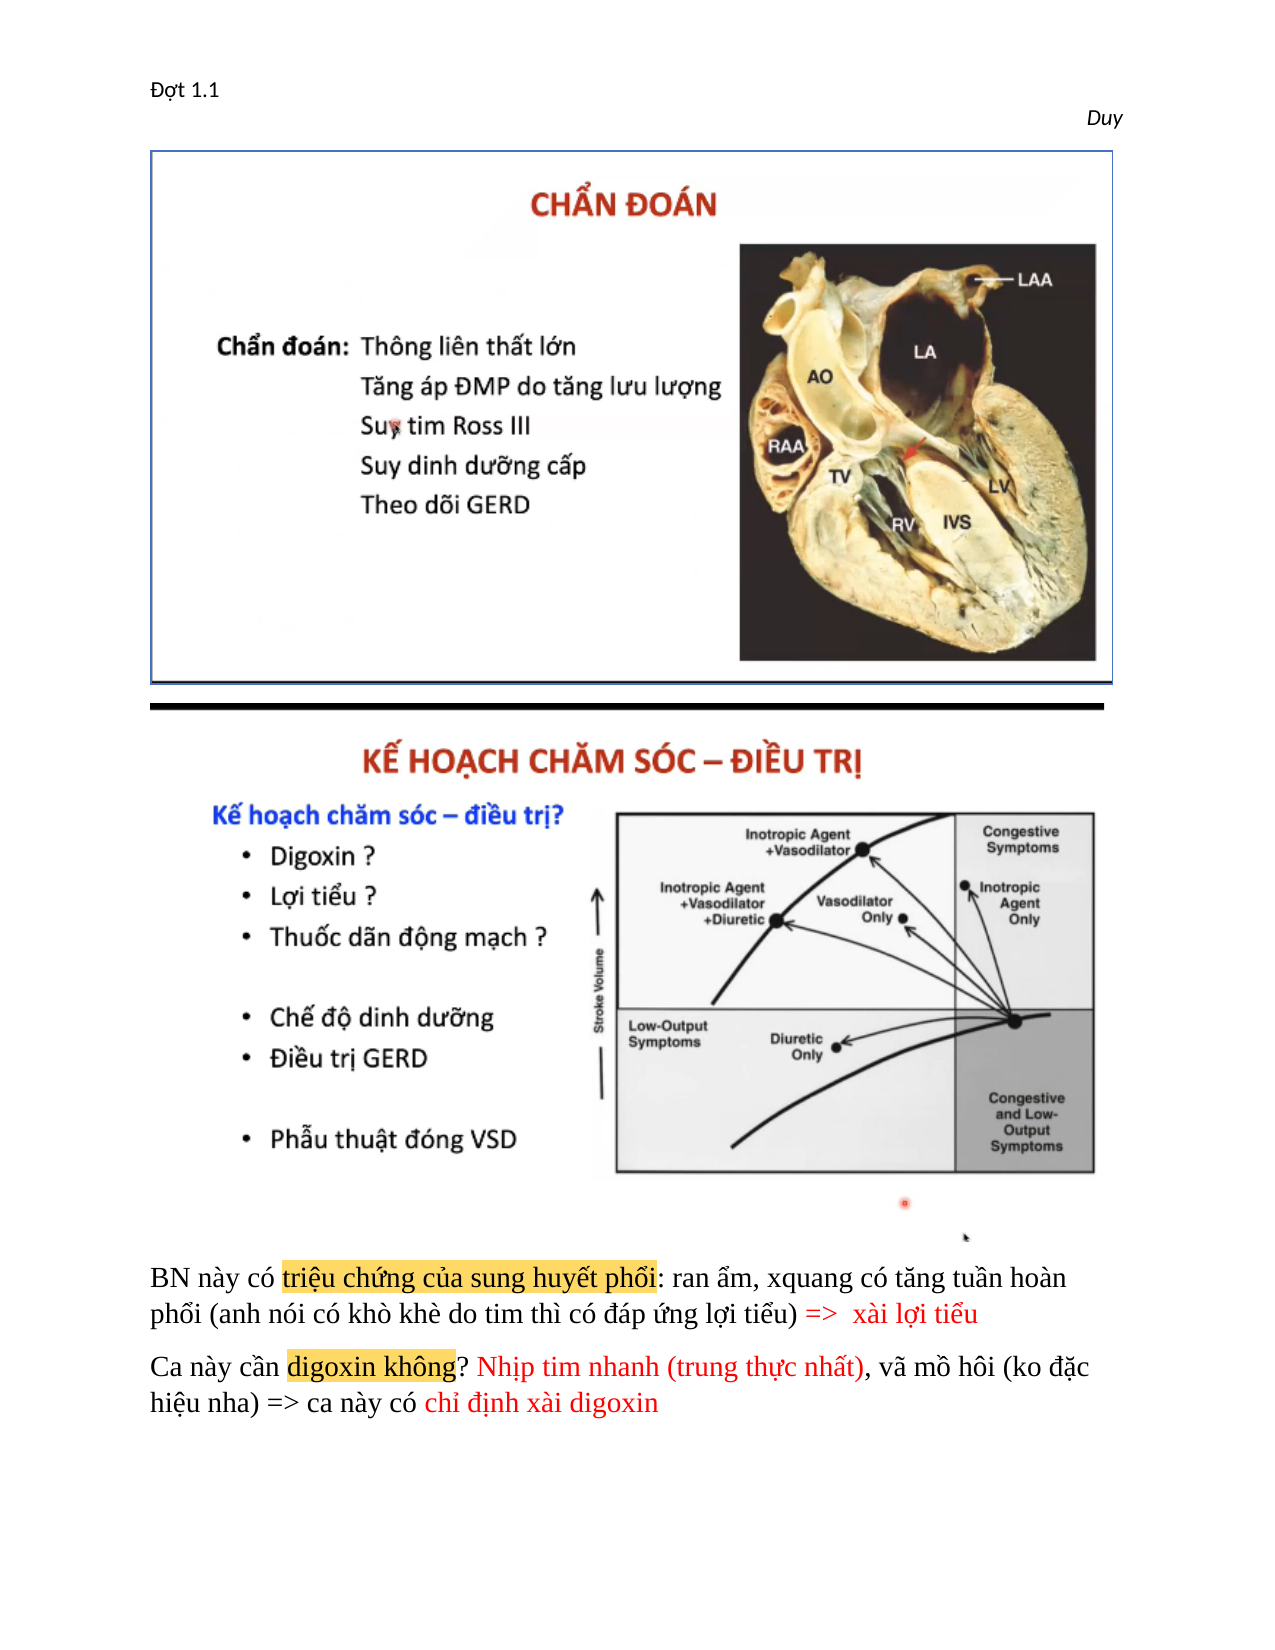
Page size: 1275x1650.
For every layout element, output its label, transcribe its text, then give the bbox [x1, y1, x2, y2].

text Ca này cần digoxin không? Nhịp tim nhanh (trung thực nhất), vã mồ hôi (ko đặc hiệu nha) => ca này có chỉ định xài digoxin [150, 1349, 1125, 1418]
picture [150, 703, 1105, 1242]
picture [152, 152, 1112, 683]
text BN này có triệu chứng của sung huyết phổi: ran ẩm, xquang có tăng tuần hoàn phổi (anh nói có khò khè do tim thì có đáp ứng lợi tiểu) => xài lợi tiểu [150, 1260, 1125, 1329]
